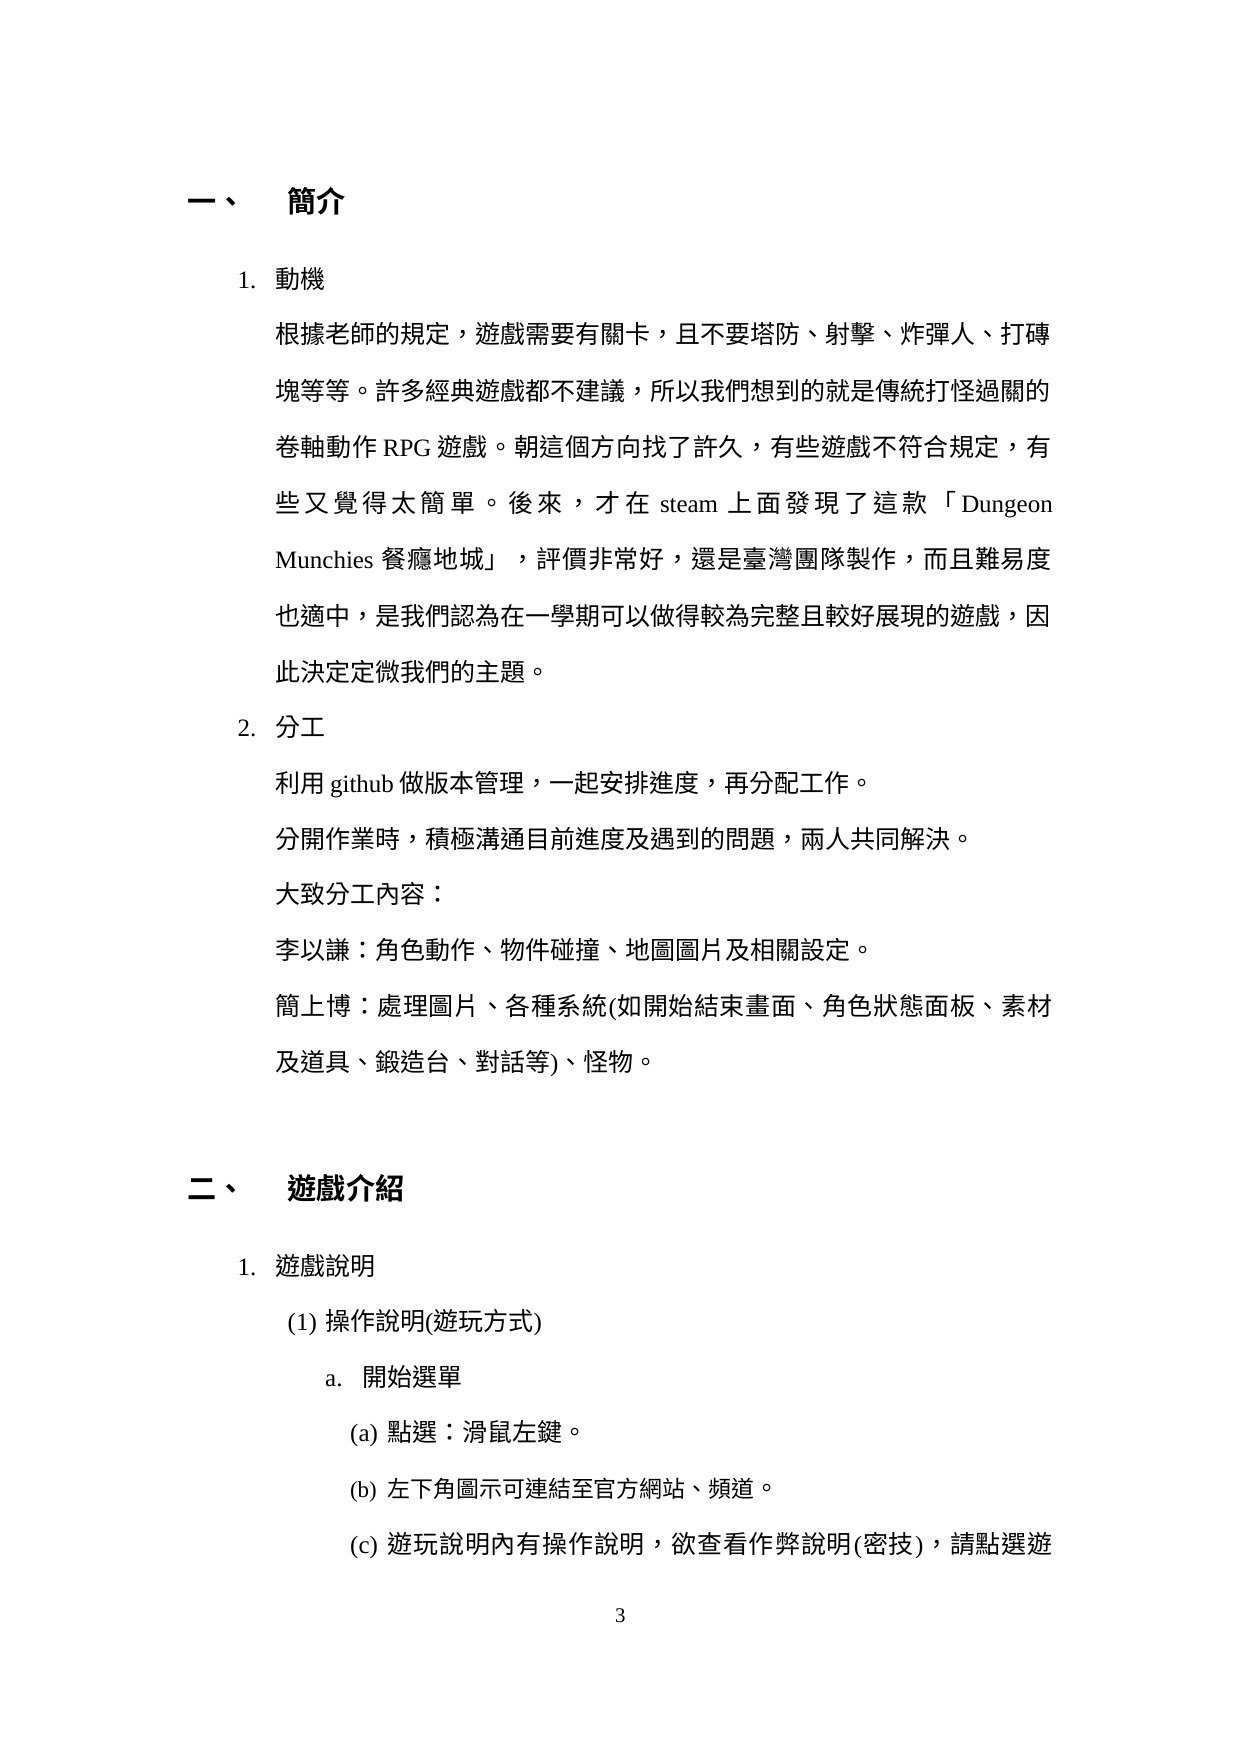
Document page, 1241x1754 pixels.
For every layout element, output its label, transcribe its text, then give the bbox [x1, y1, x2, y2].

list 簡介 [187, 164, 1053, 239]
list 根據老師的規定，遊戲需要有關卡，且不要塔防、射擊、炸彈人、打磚塊等等。許多經典遊戲都不建議，所以我們想到的就是傳統打怪過關的卷軸動作RPG遊戲。朝這個方向找了許久，有些遊戲不符合規定，有些又覺得太簡單。後來，才在steam上面發現了這款「Dungeon Munchies 餐癮地城」，評價非常好，還是臺灣團隊製作，而且難易度也適中，是我們認為在一學期可以做得較為完整且較好展現的遊戲，因此決定定微我們的主題。 [275, 314, 1053, 689]
list 遊戲介紹 [187, 1149, 1053, 1224]
list 動機 [237, 258, 1053, 296]
list 點選：滑鼠左鍵。 [350, 1412, 1053, 1450]
list 簡上博：處理圖片、各種系統(如開始結束畫面、角色狀態面板、素材及道具、鍛造台、對話等)、怪物。 [275, 985, 1053, 1079]
list 李以謙：角色動作、物件碰撞、地圖圖片及相關設定。 [275, 930, 1053, 967]
list 開始選單 [325, 1357, 1053, 1394]
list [350, 1523, 1053, 1561]
list 利用github做版本管理，一起安排進度，再分配工作。 [275, 763, 1053, 800]
list 分開作業時，積極溝通目前進度及遇到的問題，兩人共同解決。 [275, 818, 1053, 856]
list 大致分工內容： [275, 874, 1053, 912]
list 操作說明(遊玩方式) [287, 1301, 1053, 1338]
list 分工 [237, 707, 1053, 745]
list 遊戲說明 [237, 1245, 1053, 1283]
list 左下角圖示可連結至官方網站、頻道。 [350, 1468, 1053, 1505]
